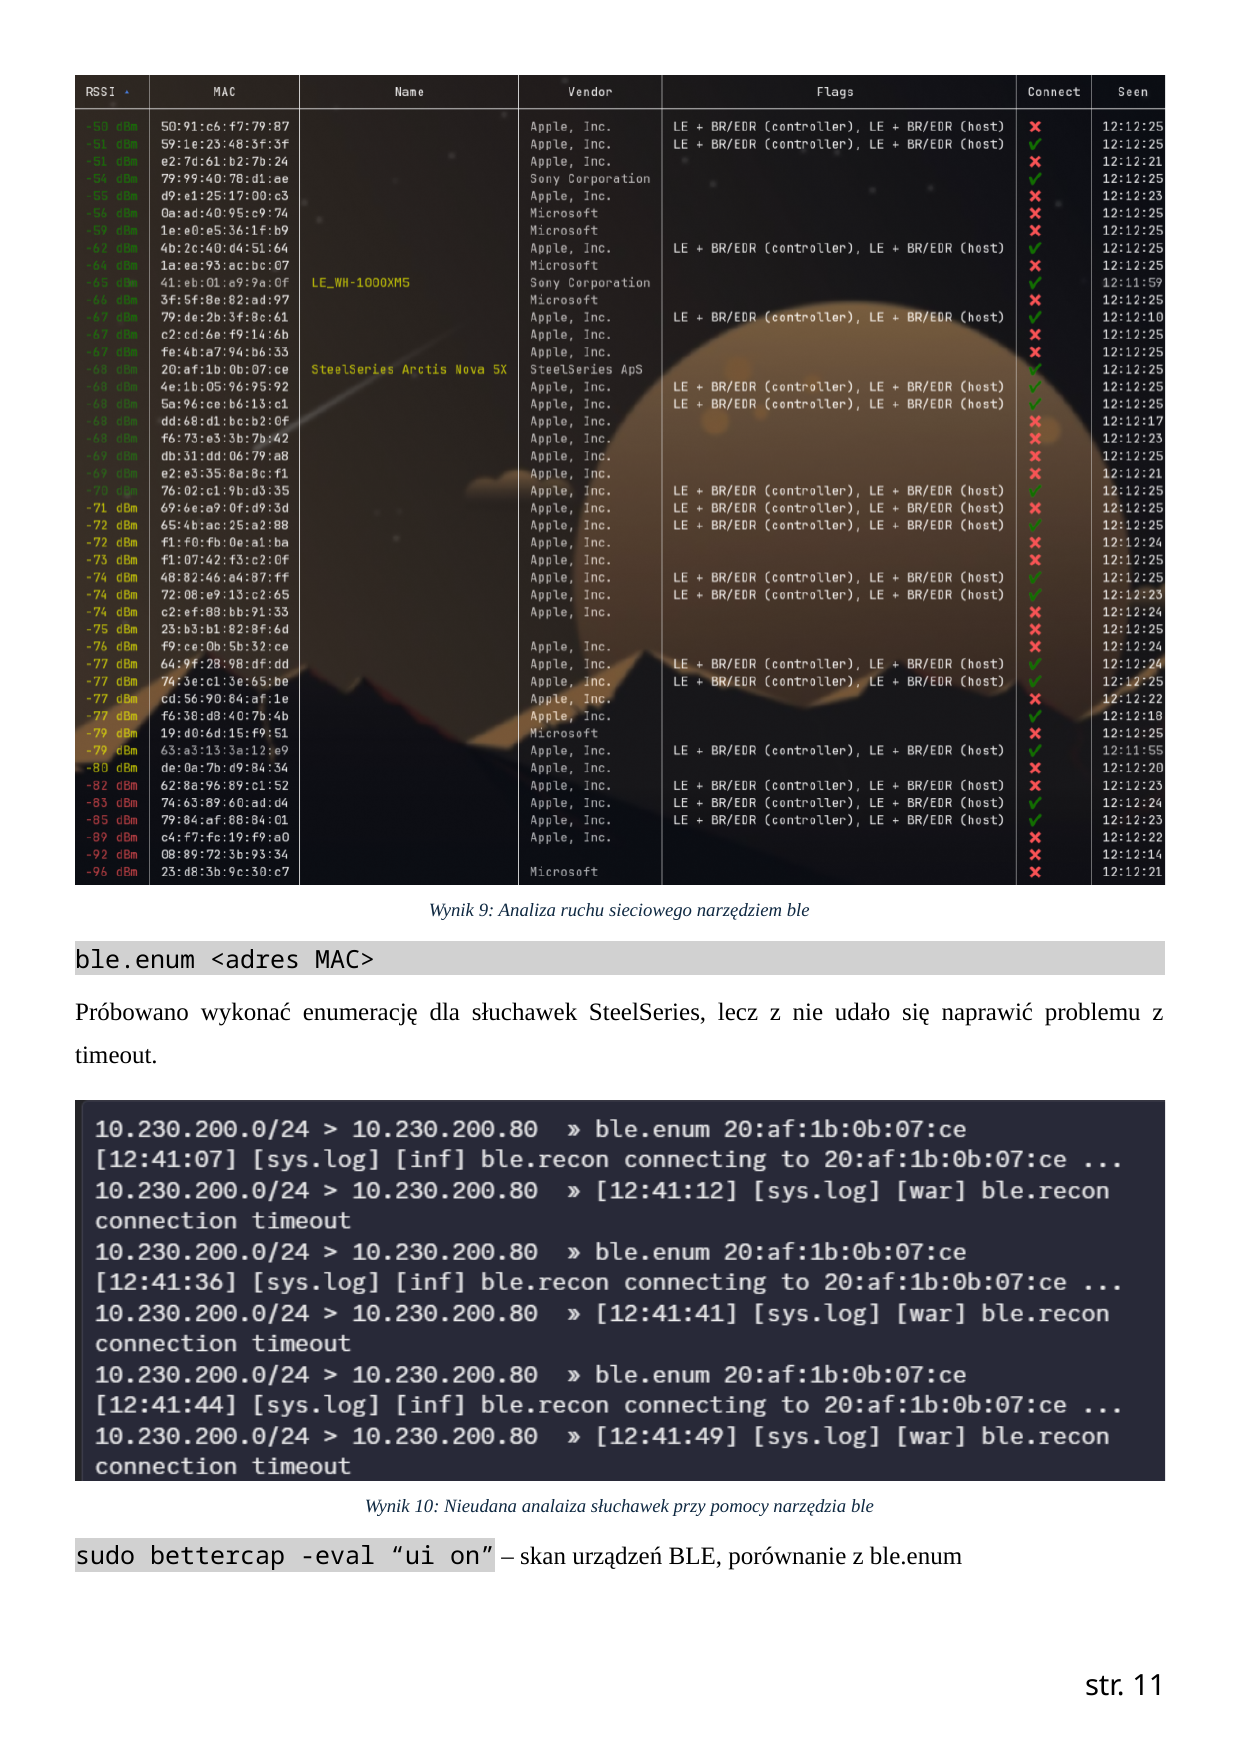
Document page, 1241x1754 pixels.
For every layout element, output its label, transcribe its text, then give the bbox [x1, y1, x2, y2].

text ble.enum <adres MAC> [75, 941, 1165, 975]
text Próbowano wykonać enumerację dla słuchawek SteelSeries, lecz z nie udało się naprawić problemu z timeout. [75, 997, 1165, 1069]
picture [75, 1100, 1166, 1481]
picture [75, 75, 1166, 885]
text sudo bettercap -eval “ui on” – skan urządzeń BLE, porównanie z ble.enum [495, 1538, 1165, 1572]
